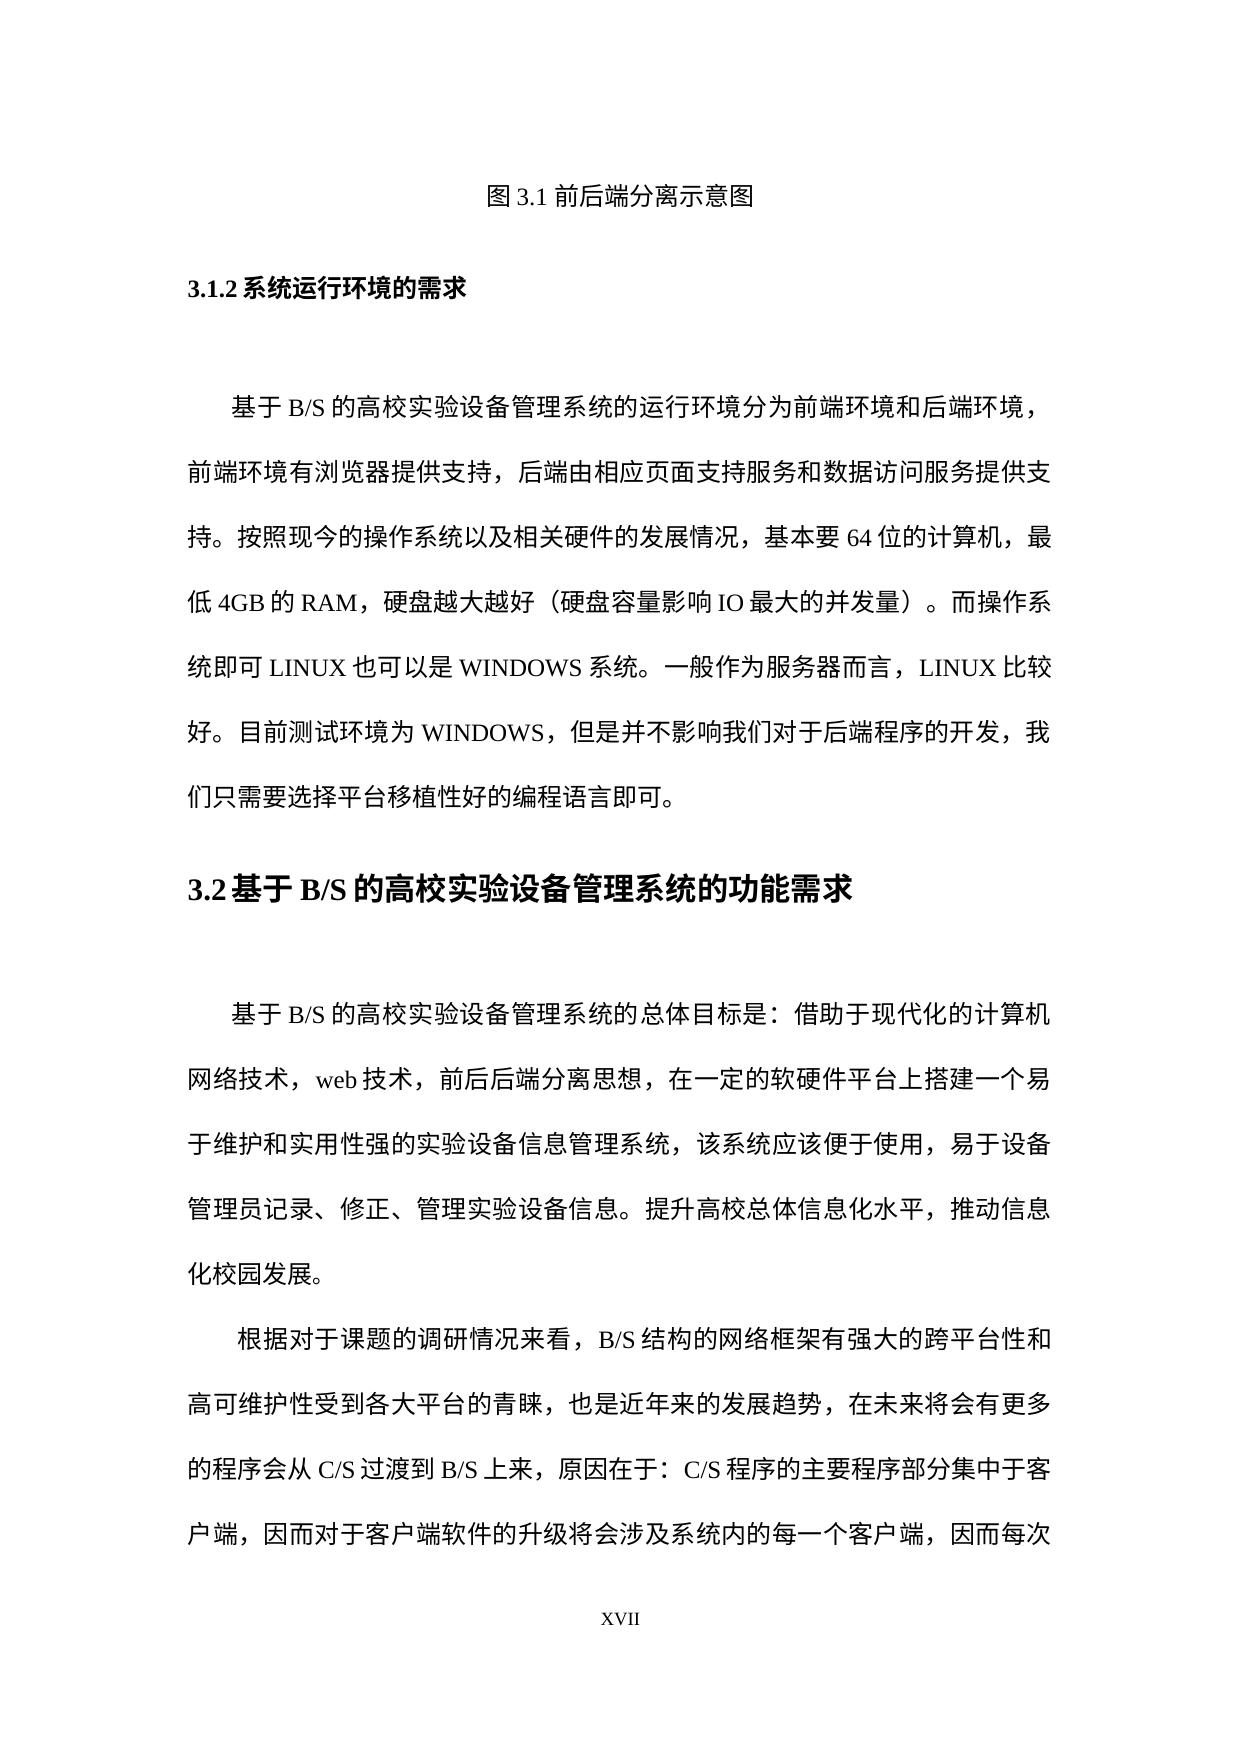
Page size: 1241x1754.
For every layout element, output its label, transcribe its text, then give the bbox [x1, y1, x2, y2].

subtitle 3.1.2系统运行环境的需求 [187, 254, 1053, 319]
text 基于B/S的高校实验设备管理系统的总体目标是：借助于现代化的计算机网络技术，web技术，前后后端分离思想，在一定的软硬件平台上搭建一个易于维护和实用性强的实验设备信息管理系统，该系统应该便于使用，易于设备管理员记录、修正、管理实验设备信息。提升高校总体信息化水平，推动信息化校园发展。 [187, 980, 1053, 1305]
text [187, 1305, 1053, 1565]
text 基于B/S的高校实验设备管理系统的运行环境分为前端环境和后端环境，前端环境有浏览器提供支持，后端由相应页面支持服务和数据访问服务提供支持。按照现今的操作系统以及相关硬件的发展情况，基本要64位的计算机，最低4GB的RAM，硬盘越大越好（硬盘容量影响IO最大的并发量）。而操作系统即可LINUX也可以是WINDOWS系统。一般作为服务器而言，LINUX比较好。目前测试环境为WINDOWS，但是并不影响我们对于后端程序的开发，我们只需要选择平台移植性好的编程语言即可。 [187, 373, 1053, 828]
subtitle 3.2 基于B/S的高校实验设备管理系统的功能需求 [187, 855, 1053, 920]
text 图3.1 前后端分离示意图 [187, 162, 1053, 227]
